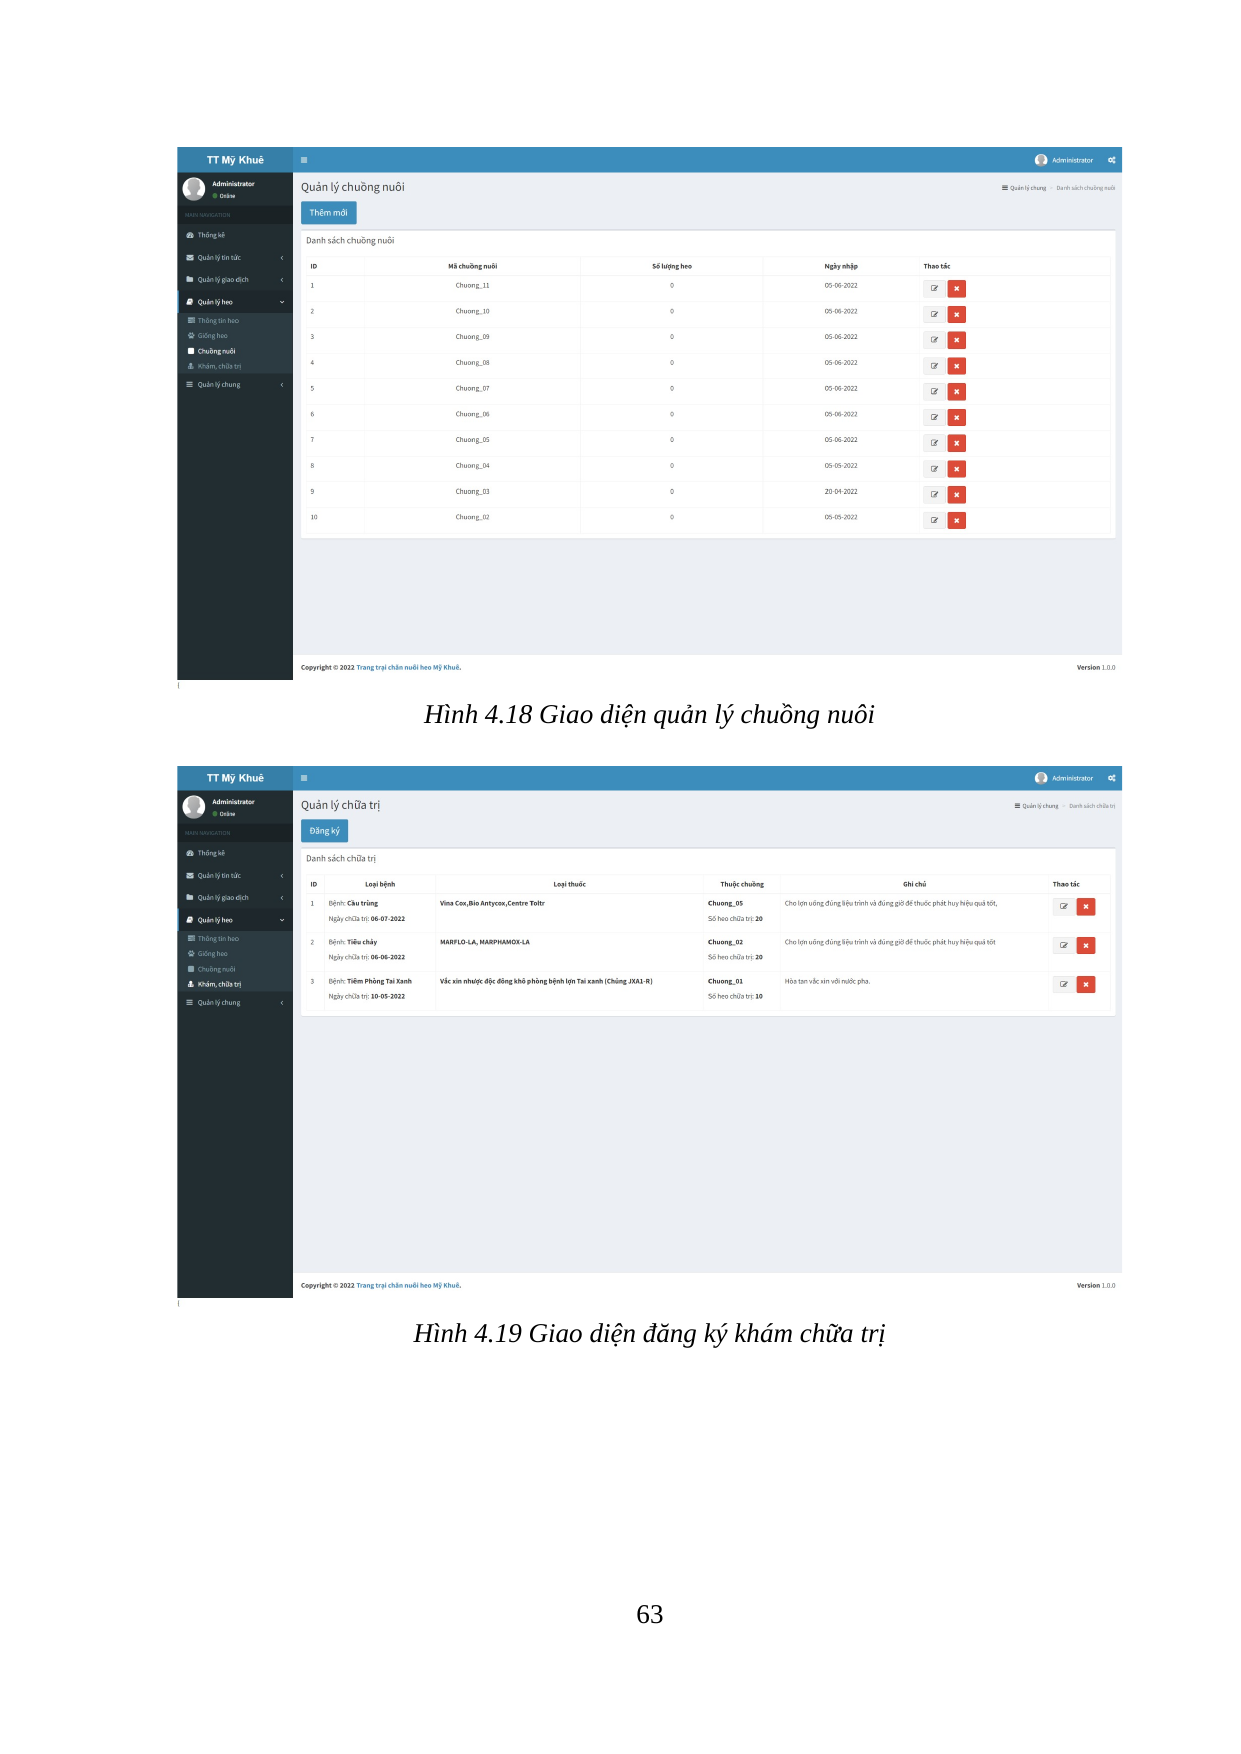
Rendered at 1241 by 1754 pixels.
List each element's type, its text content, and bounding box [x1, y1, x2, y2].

picture [177, 147, 1123, 690]
picture [177, 766, 1123, 1308]
